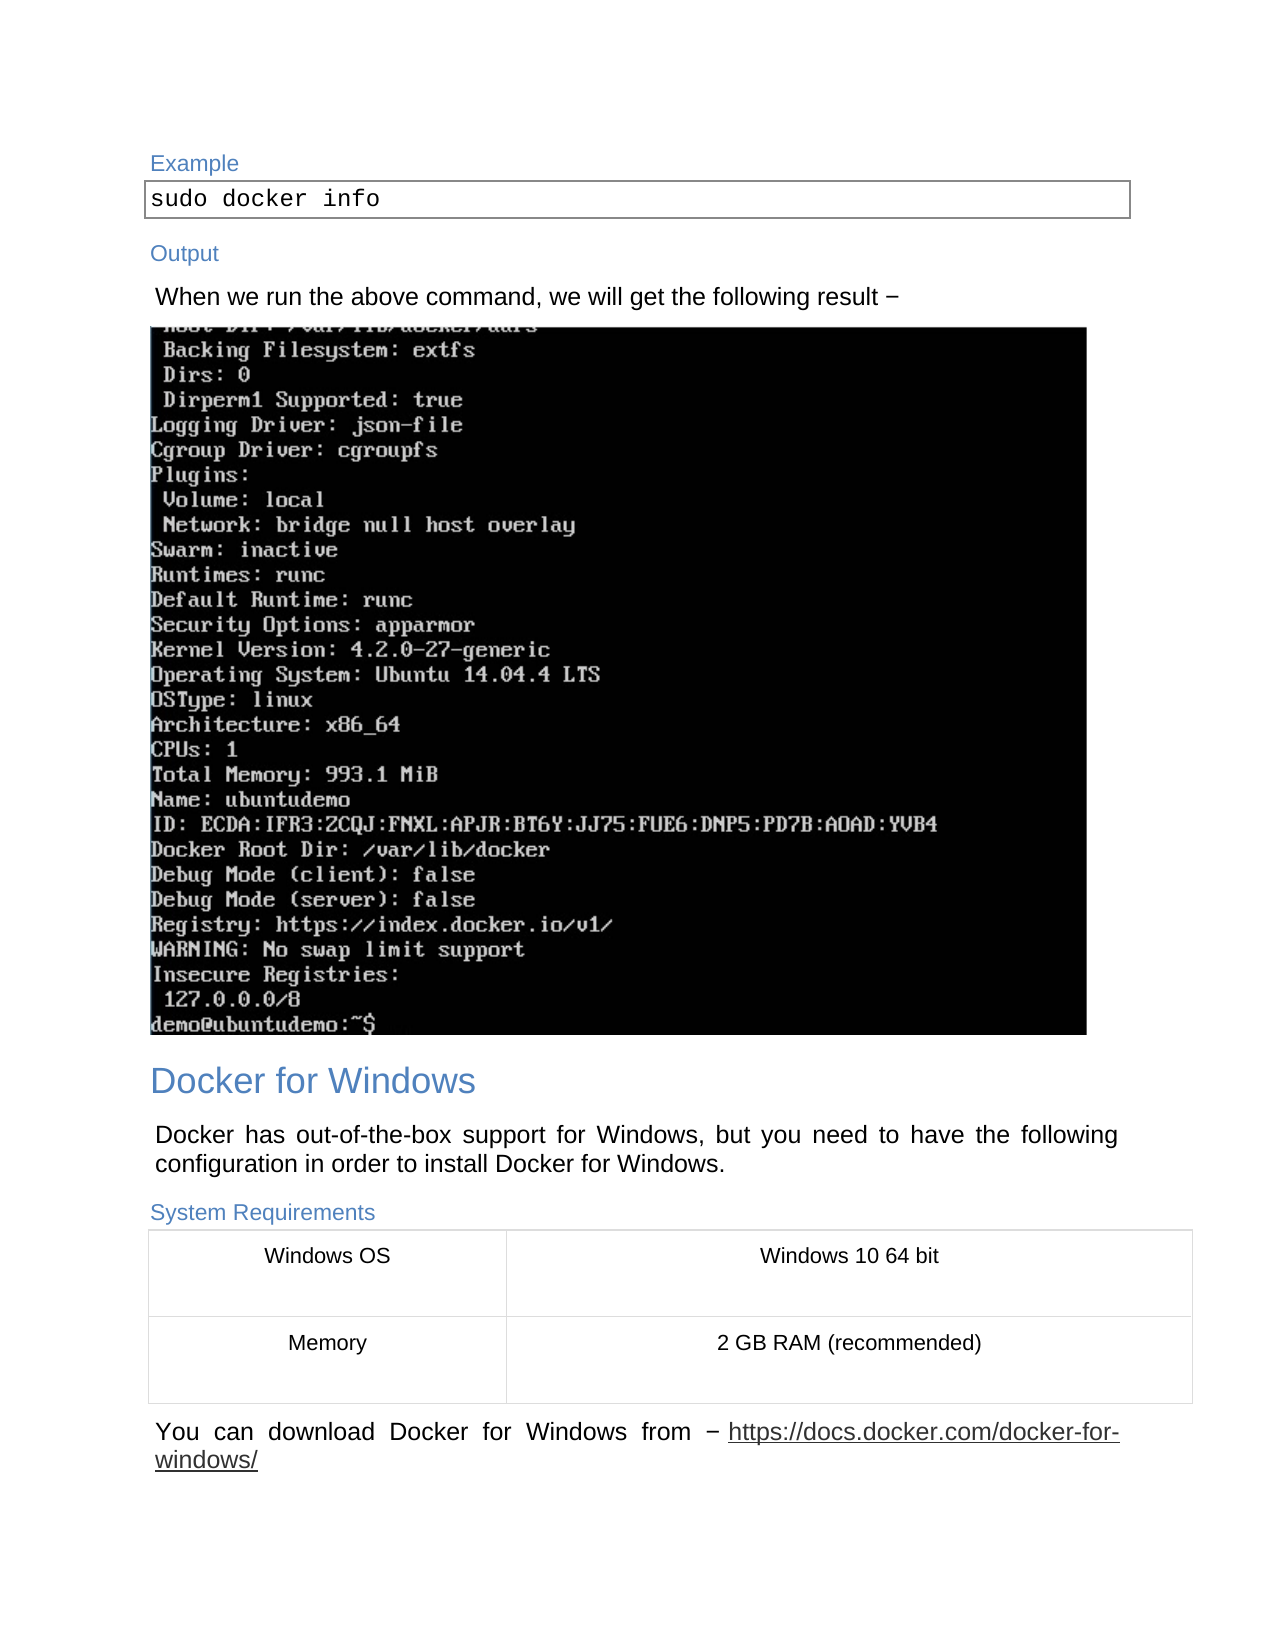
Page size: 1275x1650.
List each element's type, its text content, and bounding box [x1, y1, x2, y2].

subtitle System Requirements [150, 1199, 1125, 1225]
subtitle Example [150, 150, 1125, 176]
table_header Windows 10 64 bit [507, 1231, 1192, 1316]
text Docker has out-of-the-box support for Windows, but you need to have the following configuration in order to install Docker for Windows. [155, 1120, 1120, 1178]
table_cell Memory [149, 1317, 506, 1403]
subtitle Output [150, 240, 1125, 266]
text You can download Docker for Windows from − https://docs.docker.com/docker-for-windows/ [155, 1417, 1120, 1474]
subtitle Docker for Windows [150, 1060, 1125, 1102]
picture [150, 326, 1087, 1035]
table_cell 2 GB RAM (recommended) [507, 1316, 1192, 1403]
text When we run the above command, we will get the following result − [155, 282, 1120, 311]
text sudo docker info [146, 182, 1129, 217]
table_header Windows OS [149, 1231, 506, 1316]
